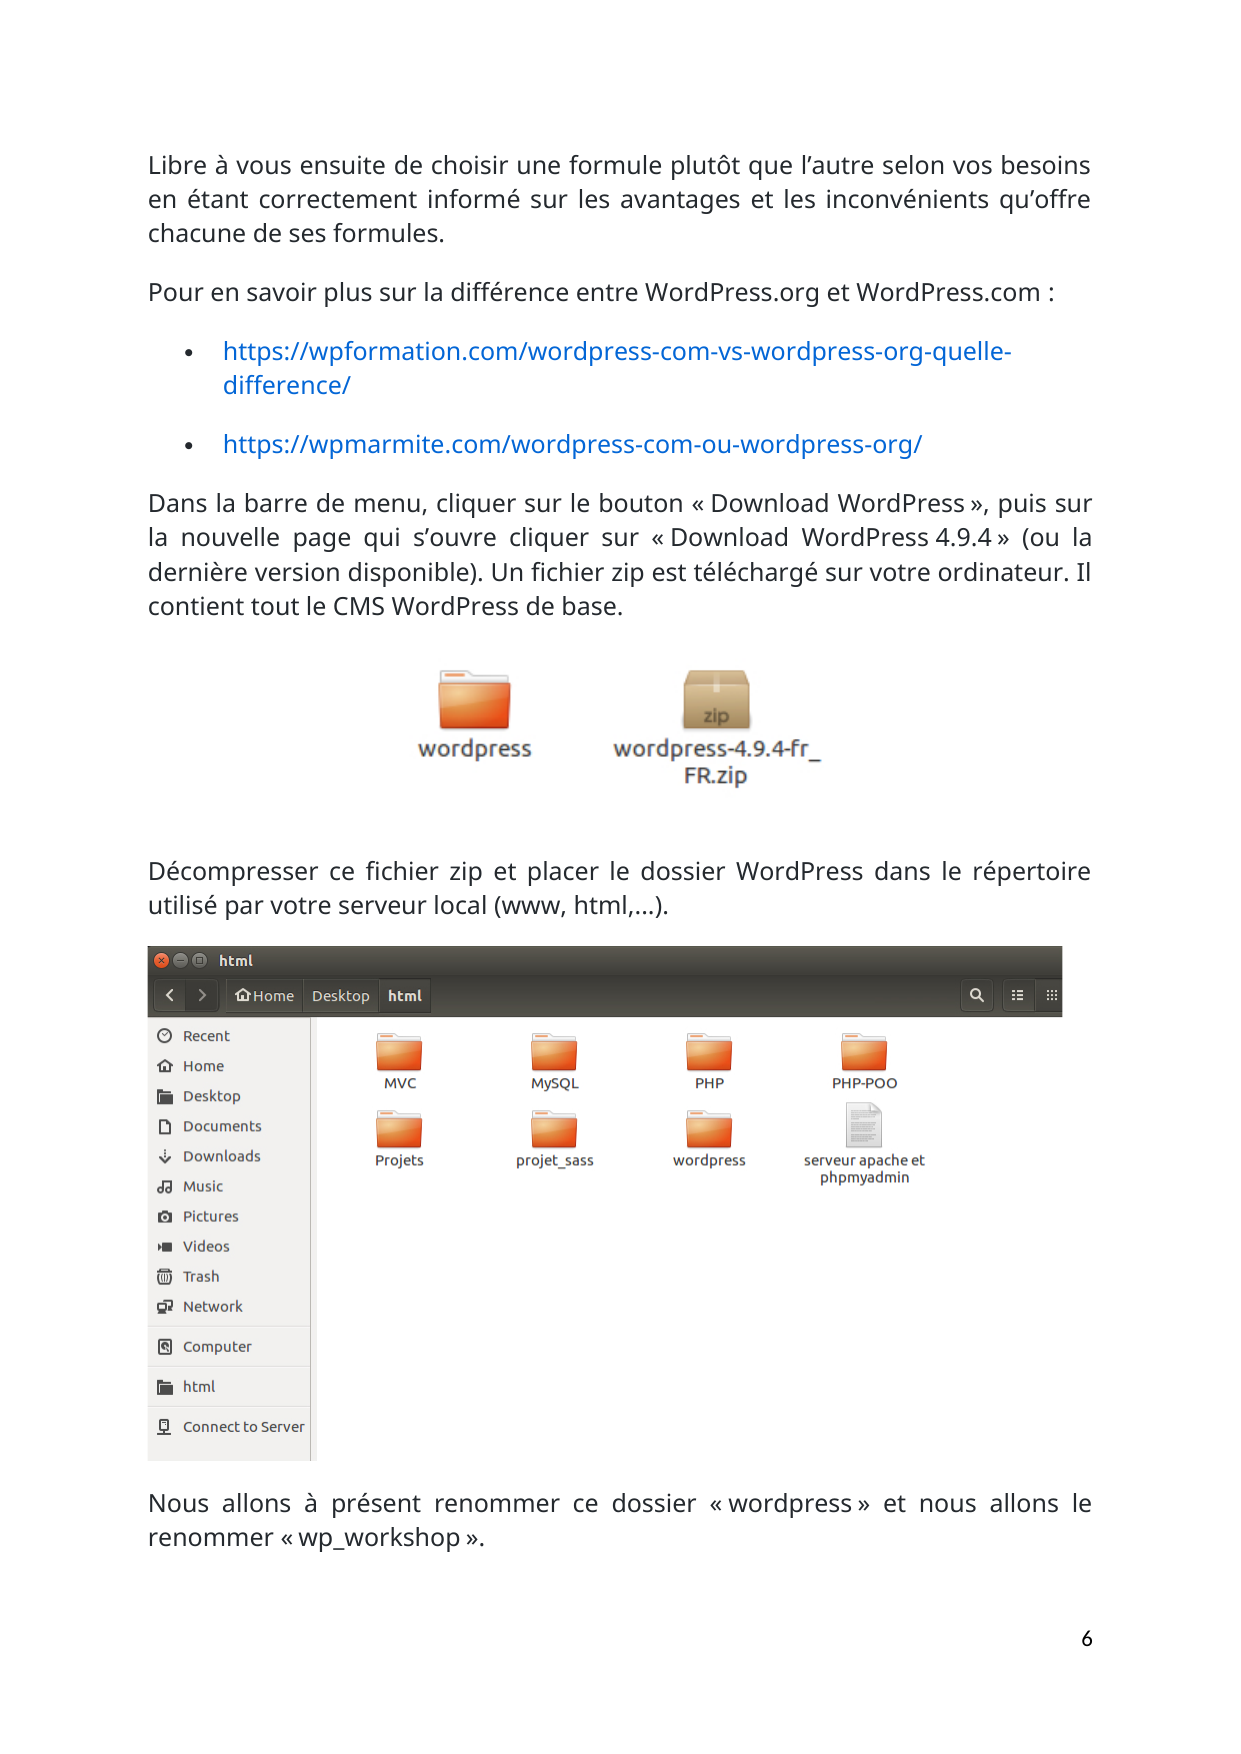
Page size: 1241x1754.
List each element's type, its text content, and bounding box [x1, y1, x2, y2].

text Décompresser ce fichier zip et placer le dossier WordPress dans le répertoire utilisé par votre serveur local (www, html,...). [148, 853, 1093, 922]
text Dans la barre de menu, cliquer sur le bouton « Download WordPress », puis sur la nouvelle page qui s’ouvre cliquer sur « Download WordPress 4.9.4 » (ou la dernière version disponible). Un fichier zip est téléchargé sur votre ordinateur. Il contient tout le CMS WordPress de base. [148, 486, 1093, 622]
text Nous allons à présent renommer ce dossier « wordpress » et nous allons le renommer « wp_workshop ». [148, 1485, 1093, 1553]
text Libre à vous ensuite de choisir une formule plutôt que l’autre selon vos besoins en étant correctement informé sur les avantages et les inconvénients qu’offre chacune de ses formules. [148, 148, 1093, 250]
list https://wpformation.com/wordpress-com-vs-wordpress-org-quelle-difference/ [185, 334, 1093, 402]
list https://wpmarmite.com/wordpress-com-ou-wordpress-org/ [185, 427, 1093, 461]
picture [147, 946, 1063, 1461]
text Pour en savoir plus sur la différence entre WordPress.org et WordPress.com : [148, 275, 1093, 309]
picture [373, 647, 867, 829]
